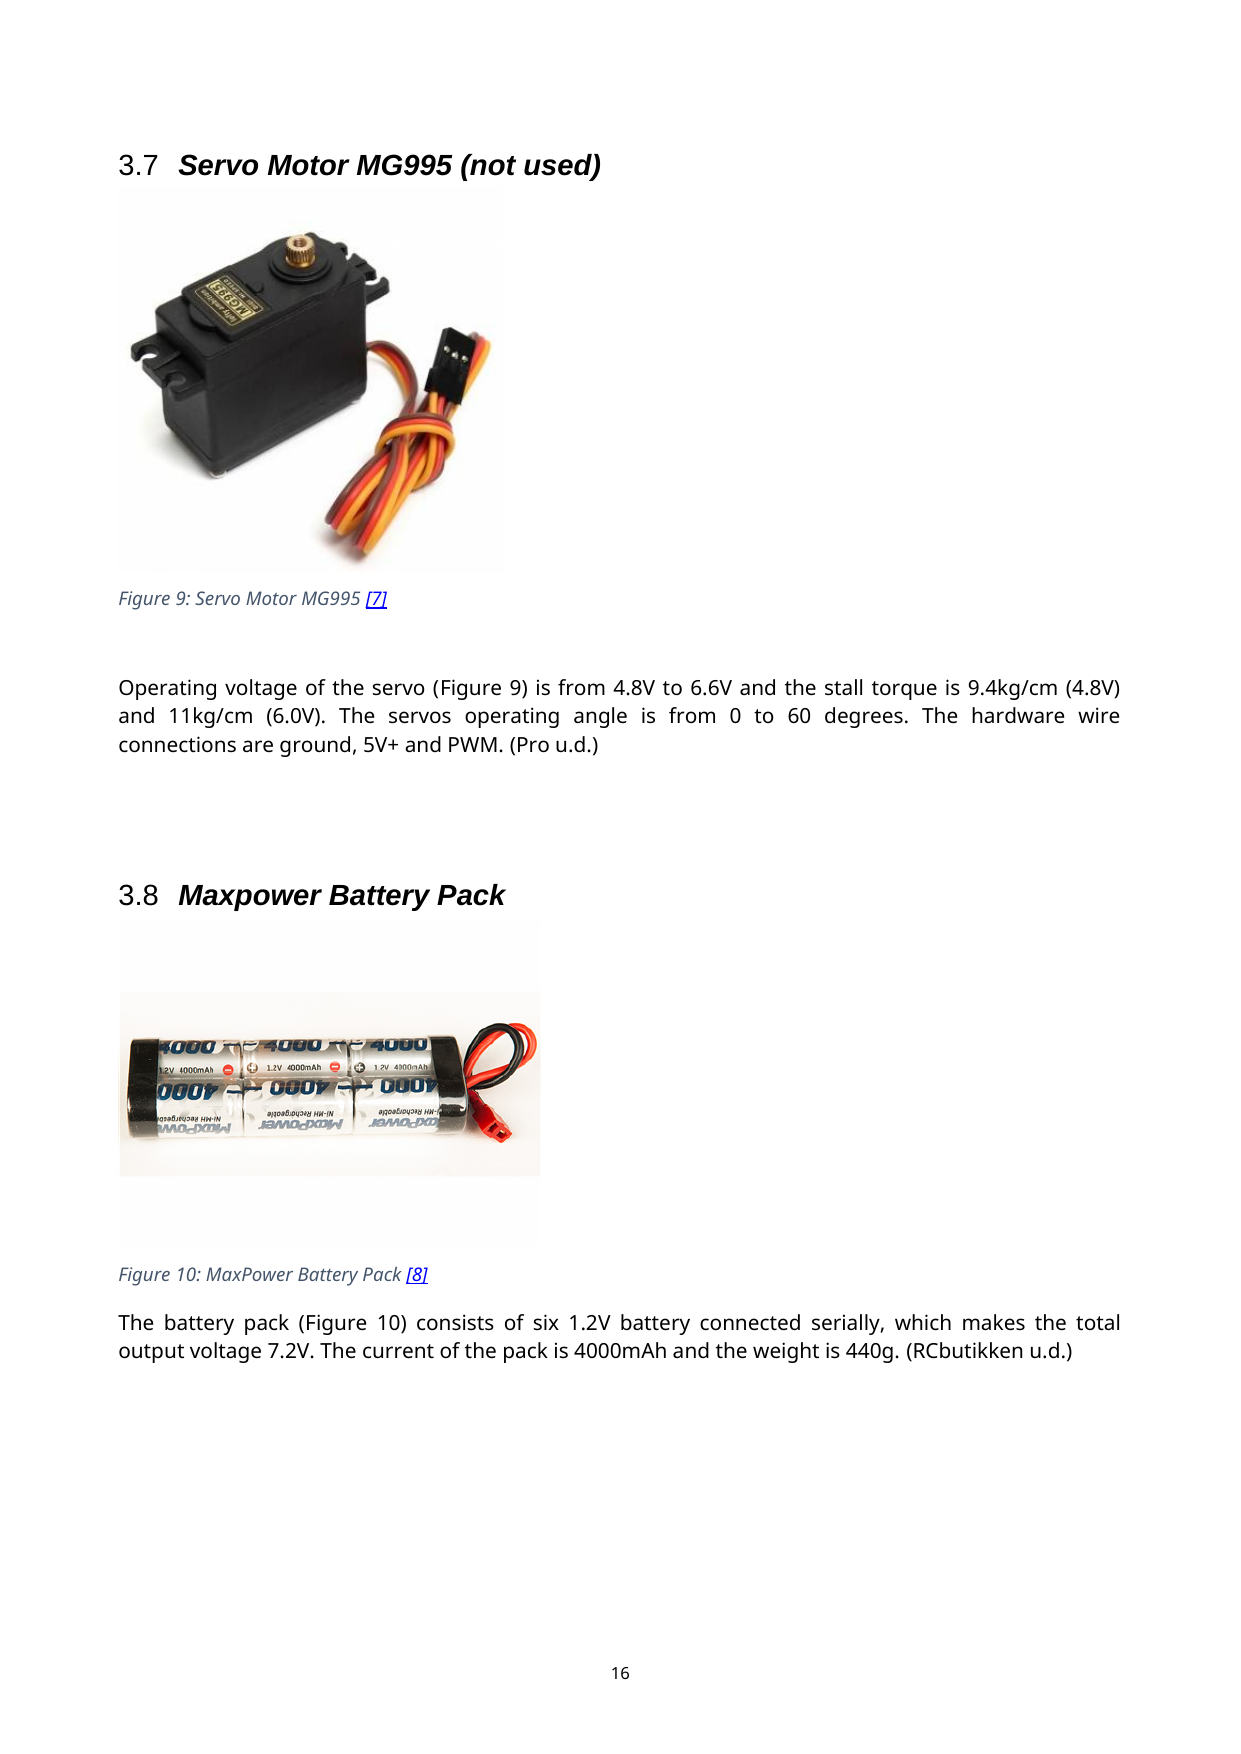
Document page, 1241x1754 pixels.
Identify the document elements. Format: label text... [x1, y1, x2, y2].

picture [118, 187, 504, 573]
picture [118, 918, 541, 1249]
text The battery pack consists of 1.2V battery connected serially, which makes the total output voltage 7.2V. The current of the pack is 4000mAh and the weight is 440g. [118, 1308, 1122, 1364]
text 9 [118, 585, 1122, 611]
text 10 [118, 1261, 1122, 1287]
text Operating voltage of the servo is from 4.8V to 6.6V and the stall torque is 9.4kg/cm (4.8V) and 11kg/cm (6.0V). The servos operating angle is from 0 to 60 degrees. [118, 673, 1122, 758]
subtitle Servo Motor MG995 [118, 148, 1122, 181]
subtitle Maxpower Battery Pack [118, 878, 1122, 912]
